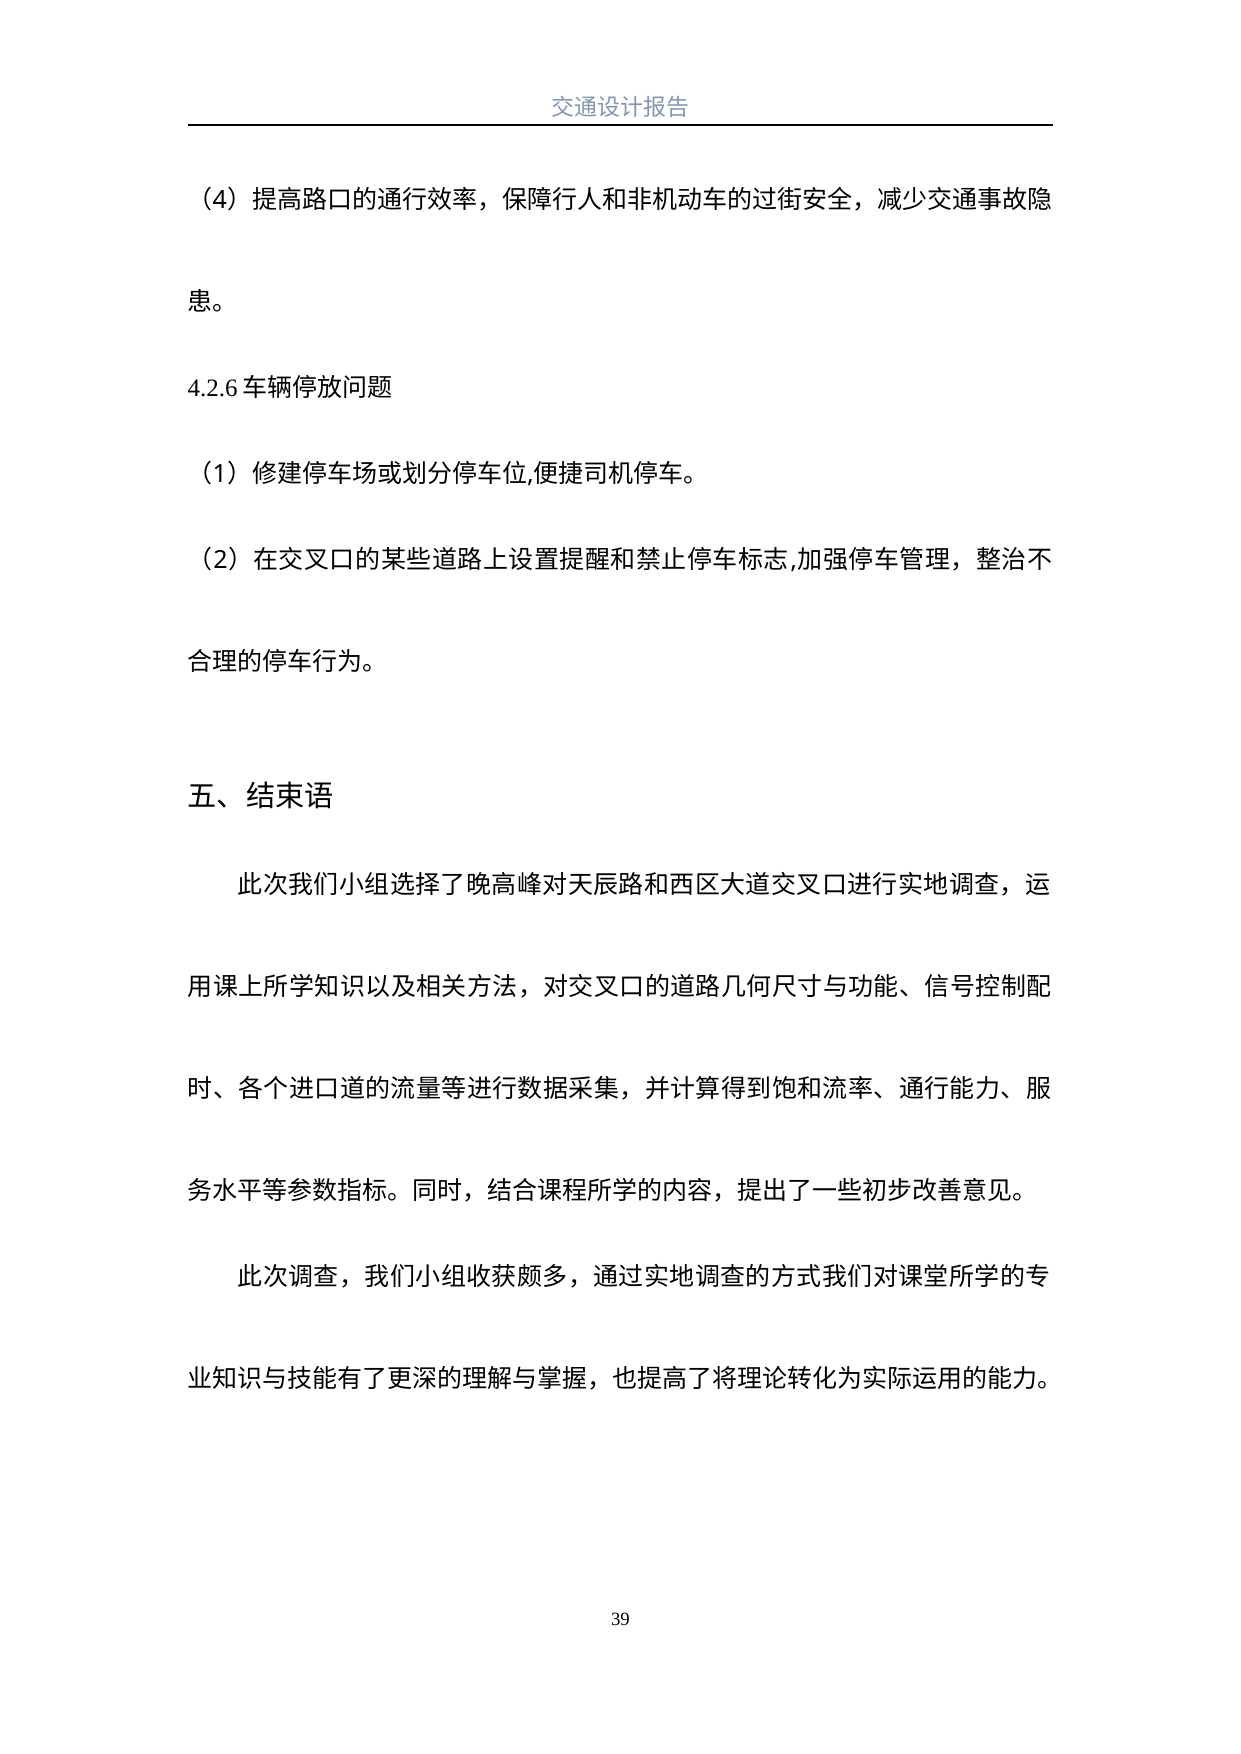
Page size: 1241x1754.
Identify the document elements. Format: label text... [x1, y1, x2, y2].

text （2）在交叉口的某些道路上设置提醒和禁止停车标志,加强停车管理，整治不合理的停车行为。 [187, 524, 1053, 694]
text 4.2.6车辆停放问题 [187, 352, 1053, 420]
text 五、结束语 [187, 760, 1053, 828]
text （1）修建停车场或划分停车位,便捷司机停车。 [187, 438, 1053, 506]
text 此次调查，我们小组收获颇多，通过实地调查的方式我们对课堂所学的专业知识与技能有了更深的理解与掌握，也提高了将理论转化为实际运用的能力。 [187, 1241, 1053, 1411]
text 此次我们小组选择了晚高峰对天辰路和西区大道交叉口进行实地调查，运用课上所学知识以及相关方法，对交叉口的道路几何尺寸与功能、信号控制配时、各个进口道的流量等进行数据采集，并计算得到饱和流率、通行能力、服务水平等参数指标。同时，结合课程所学的内容，提出了一些初步改善意见。 [187, 849, 1053, 1223]
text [187, 164, 1053, 334]
